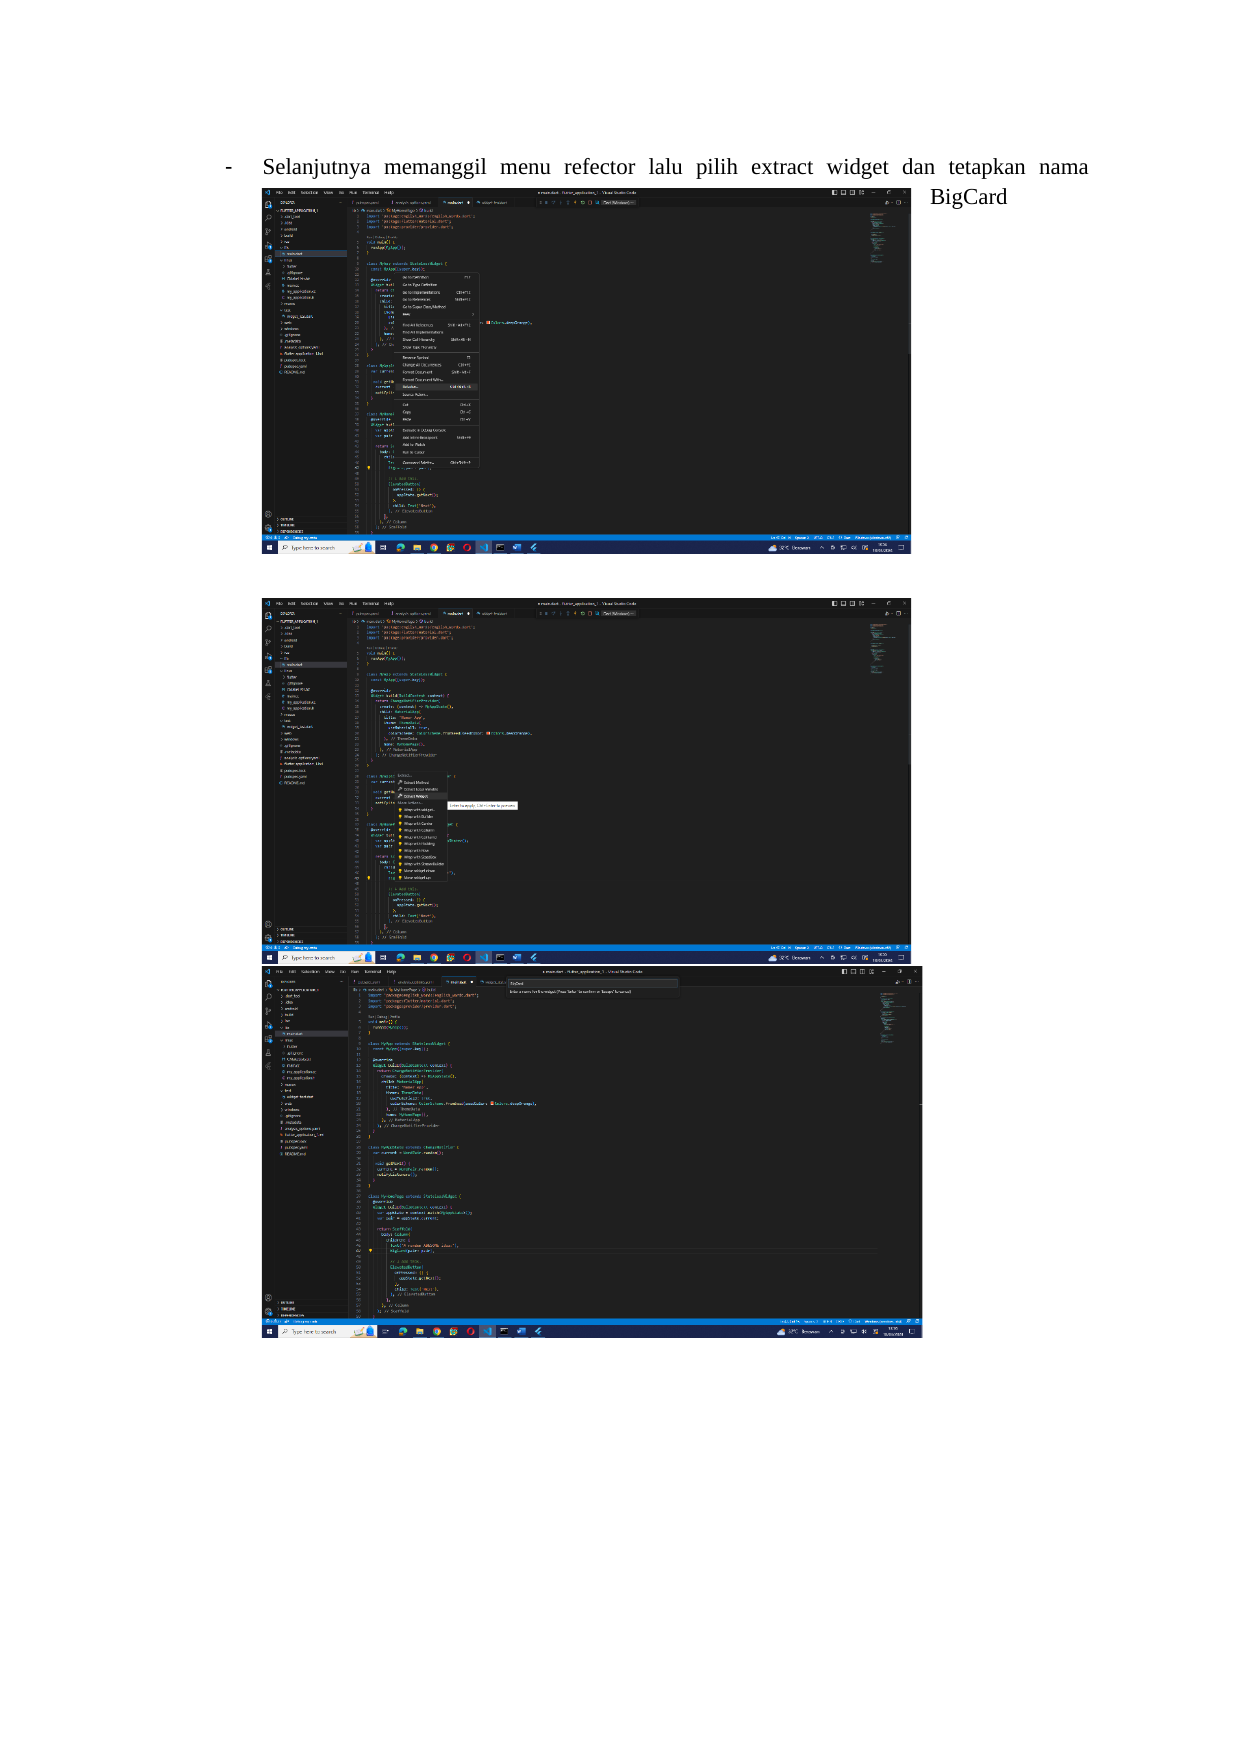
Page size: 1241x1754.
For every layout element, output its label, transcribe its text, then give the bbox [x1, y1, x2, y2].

picture [261, 966, 923, 1338]
list Selanjutnya memanggil menu refector lalu pilih extract widget dan tetapkan nama BigCard [225, 150, 1090, 210]
picture [261, 598, 912, 964]
picture [261, 188, 912, 554]
